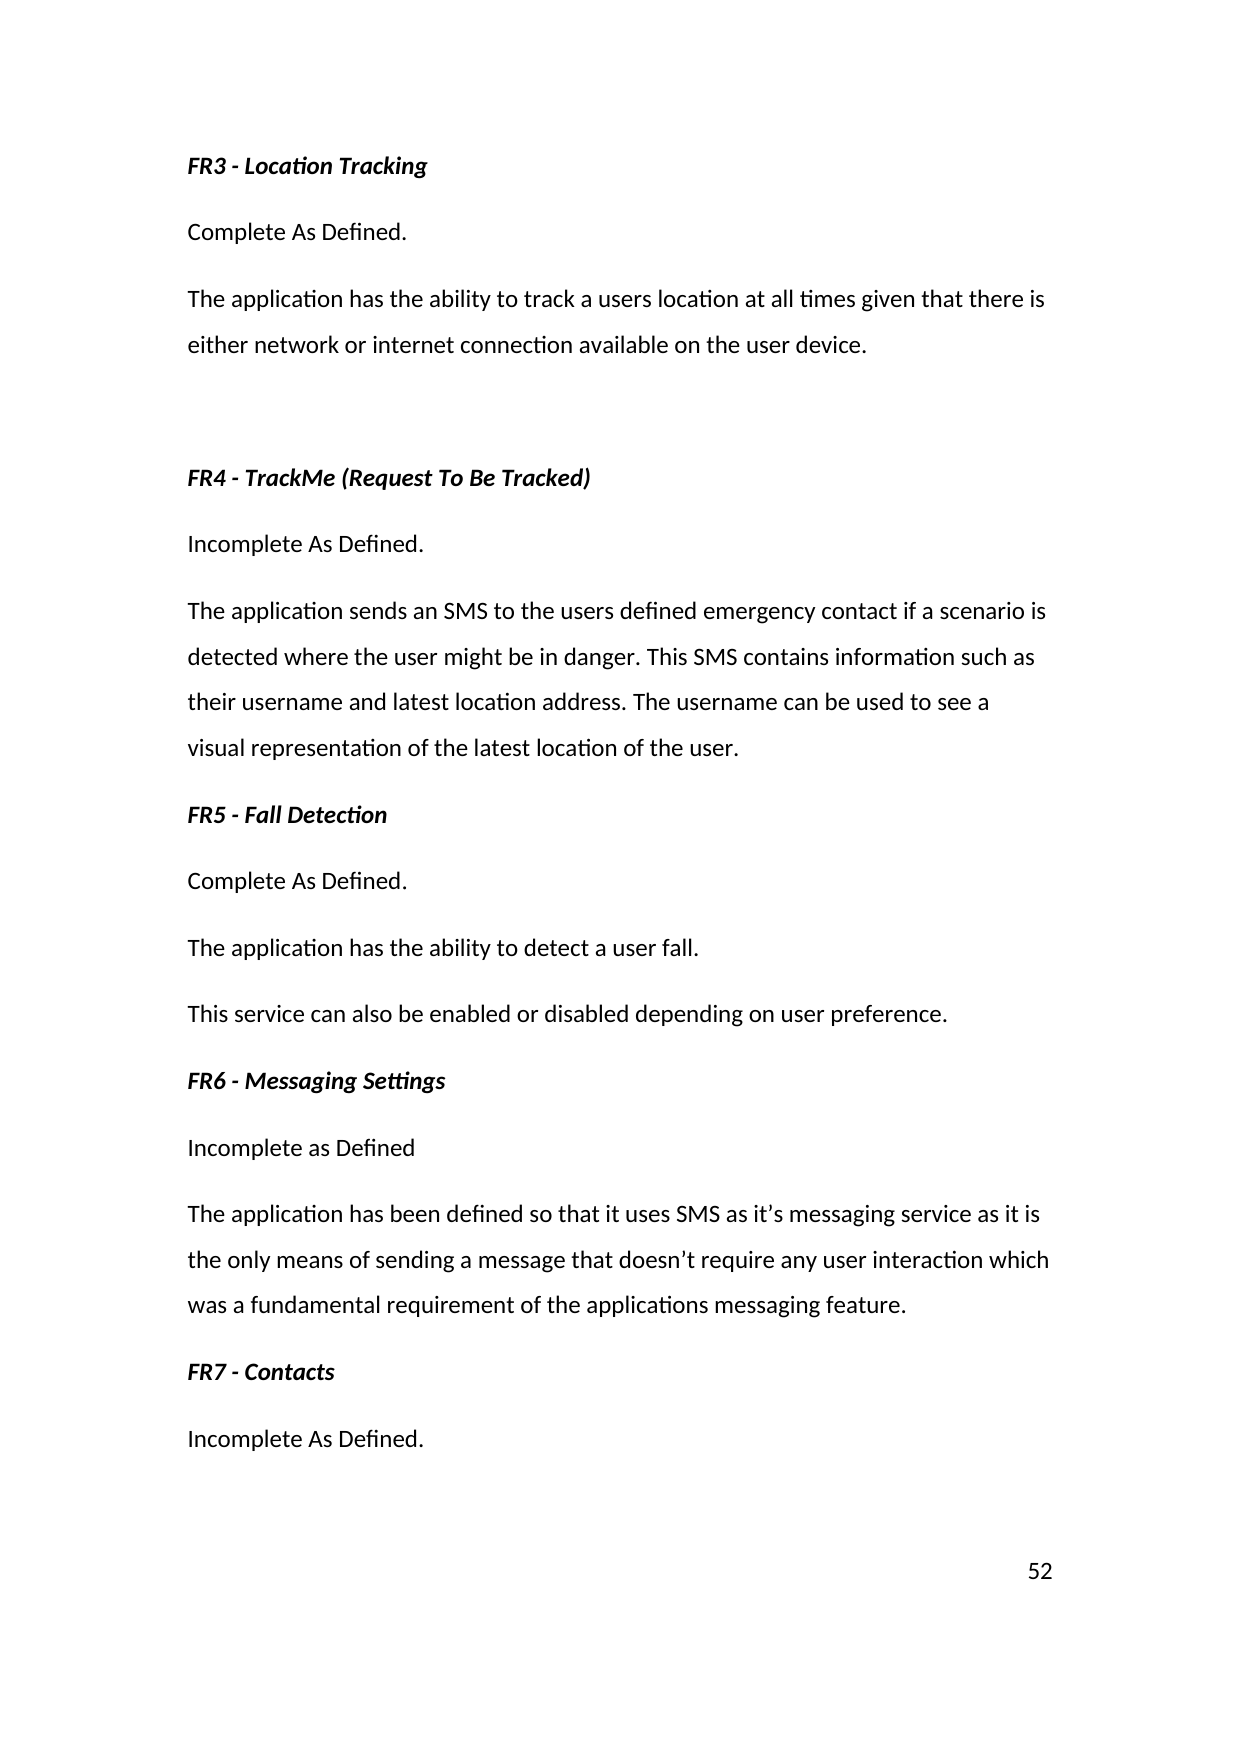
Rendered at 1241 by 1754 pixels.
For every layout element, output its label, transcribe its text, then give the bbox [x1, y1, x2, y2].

text FR3 - Location Tracking [187, 150, 1053, 181]
text Complete As Defined. [187, 217, 1053, 247]
text FR7 - Contacts [187, 1356, 1053, 1387]
text FR4 - TrackMe (Request To Be Tracked) [187, 462, 1053, 492]
text The application has the ability to track a users location at all times given that there is either network or internet connection available on the user device. [187, 283, 1053, 359]
text The application sends an SMS to the users defined emergency contact if a scenario is detected where the user might be in danger. This SMS contains information such as their username and latest location address. The username can be used to see a visual representation of the latest location of the user. [187, 595, 1053, 763]
text Incomplete as Defined [187, 1132, 1053, 1162]
text FR6 - Messaging Settings [187, 1065, 1053, 1096]
text Incomplete As Defined. [187, 1423, 1053, 1453]
text FR5 - Fall Detection [187, 799, 1053, 829]
text This service can also be enabled or disabled depending on user preference. [187, 998, 1053, 1029]
text Complete As Defined. [187, 865, 1053, 896]
text Incomplete As Defined. [187, 528, 1053, 559]
text The application has the ability to detect a user fall. [187, 932, 1053, 962]
text The application has been defined so that it uses SMS as it’s messaging service as it is the only means of sending a message that doesn’t require any user interaction which was a fundamental requirement of the applications messaging feature. [187, 1198, 1053, 1320]
